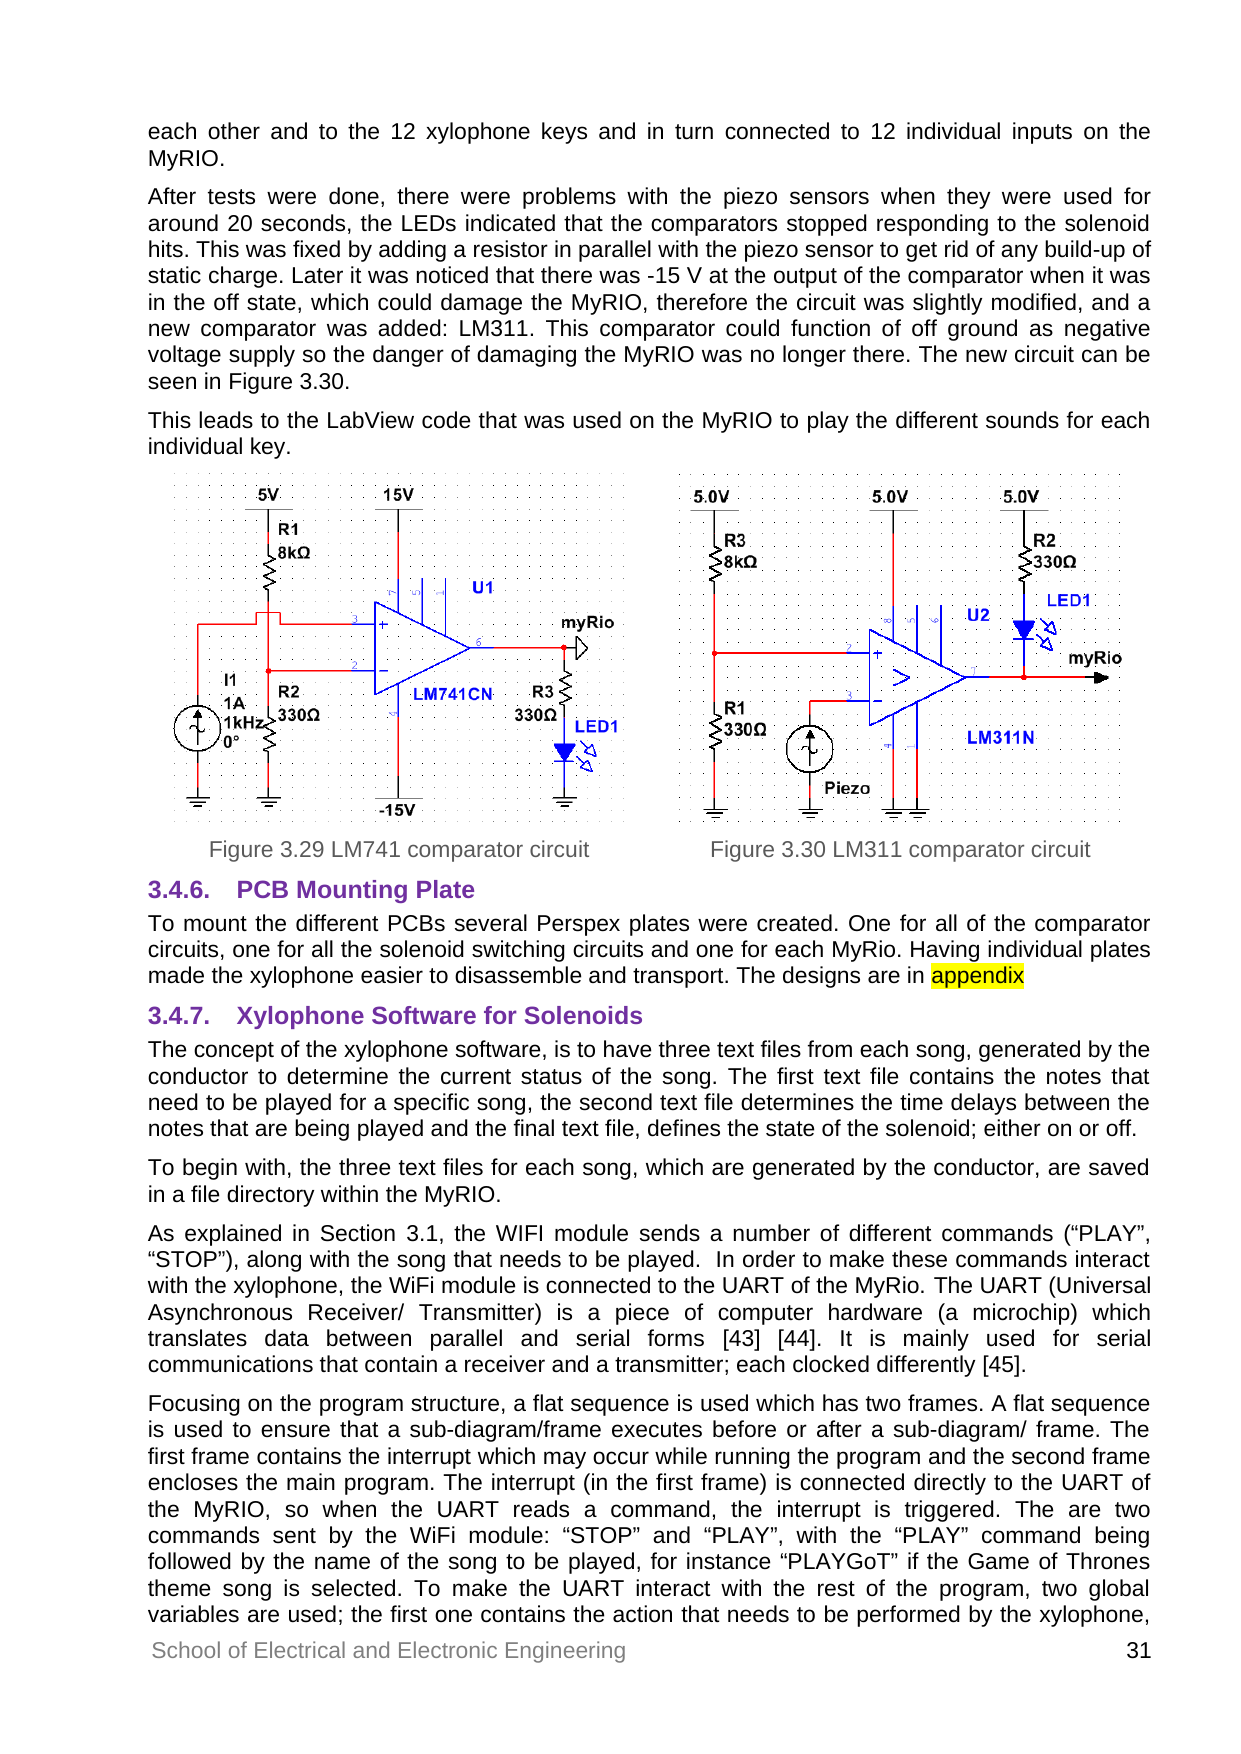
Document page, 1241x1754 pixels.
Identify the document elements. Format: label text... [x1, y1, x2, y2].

text To begin with, the three text files for each song, which are generated by the conductor, are saved in a file directory within the MyRIO. [148, 1154, 1152, 1207]
subtitle PCB Mounting Plate [148, 875, 1152, 903]
picture [171, 471, 627, 824]
picture [676, 471, 1125, 824]
subtitle Xylophone Software for Solenoids [148, 1001, 1152, 1030]
text The concept of the xylophone software, is to have three text files from each song, generated by the conductor to determine the current status of the song. The first text file contains the notes that need to be played for a specific song, the second text file determines the time delays between the notes that are being played and the final text file, defines the state of the solenoid; either on or off. [148, 1036, 1152, 1142]
text This leads to the LabView code that was used on the MyRIO to play the different sounds for each individual key. [148, 407, 1152, 459]
text As explained in Section 3.1, the WIFI module sends a number of different commands (“PLAY”, “STOP”), along with the song that needs to be played. In order to make these commands interact with the xylophone, the WiFi module is connected to the UART of the MyRio. The UART (Universal Asynchronous Receiver/ Transmitter) is a piece of computer hardware (a microchip) which translates data between parallel and serial forms . It is mainly used for serial communications that contain a receiver and a transmitter; each clocked differently . [148, 1219, 1152, 1378]
text To mount the different PCBs several Perspex plates were created. One for all of the comparator circuits, one for all the solenoid switching circuits and one for each MyRio. Having individual plates made the xylophone easier to disassemble and transport. The designs are in appendix [148, 910, 1152, 989]
